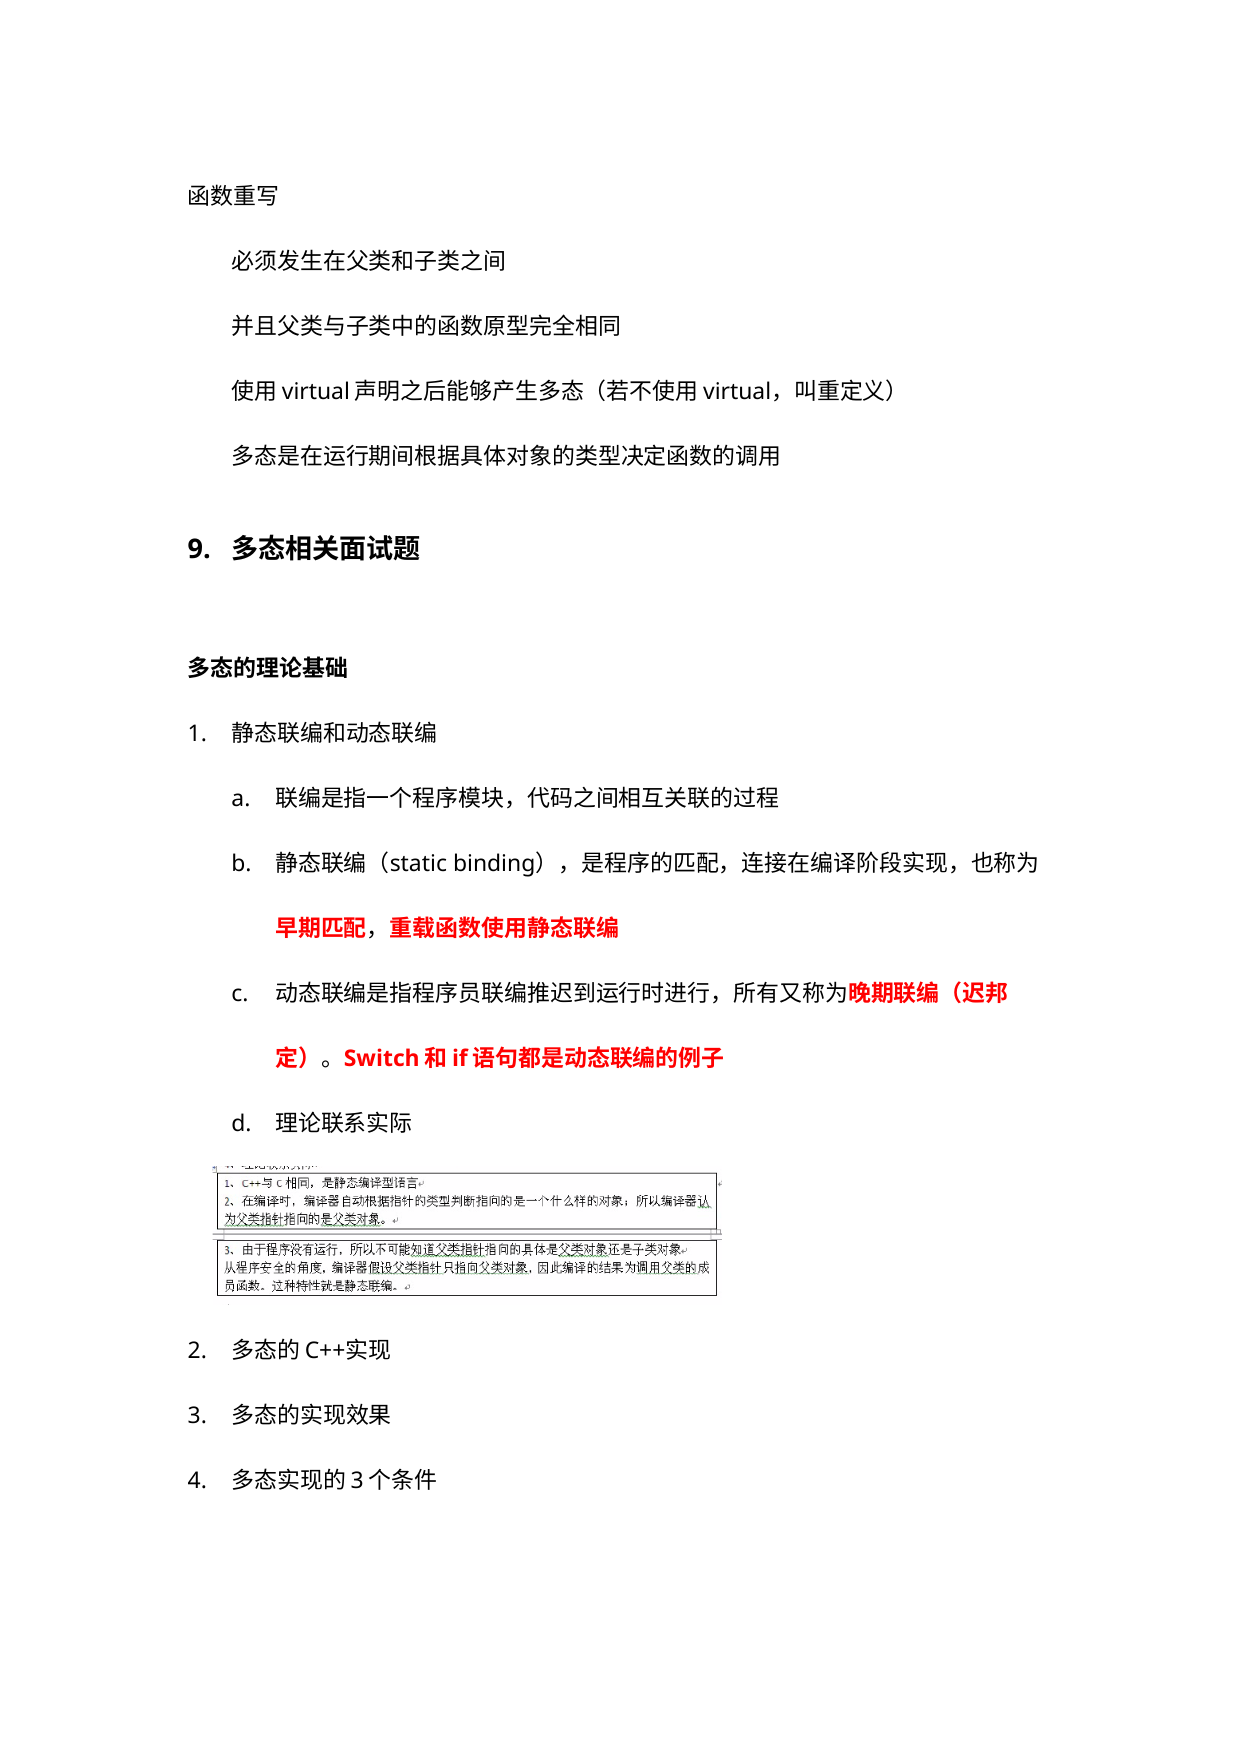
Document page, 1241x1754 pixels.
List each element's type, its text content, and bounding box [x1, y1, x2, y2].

list 静态联编（static binding），是程序的匹配，连接在编译阶段实现，也称为早期匹配，重载函数使用静态联编 [231, 829, 1053, 959]
list 静态联编和动态联编 [187, 699, 1053, 764]
list 理论联系实际 [231, 1089, 1053, 1154]
list 动态联编是指程序员联编推迟到运行时进行，所有又称为晚期联编（迟邦定）。Switch和if语句都是动态联编的例子 [231, 959, 1053, 1089]
list 多态的实现效果 [187, 1382, 1053, 1447]
list 多态相关面试题 [187, 514, 1053, 579]
text 函数重写 [187, 162, 1053, 227]
list 联编是指一个程序模块，代码之间相互关联的过程 [231, 764, 1053, 829]
list 多态实现的3个条件 [187, 1447, 1053, 1512]
text 必须发生在父类和子类之间 [187, 227, 1053, 292]
text 多态是在运行期间根据具体对象的类型决定函数的调用 [187, 422, 1053, 487]
text 并且父类与子类中的函数原型完全相同 [187, 292, 1053, 357]
text 使用virtual声明之后能够产生多态（若不使用virtual，叫重定义） [187, 357, 1053, 422]
text 多态的理论基础 [187, 634, 1053, 699]
list 多态的C++实现 [187, 1317, 1053, 1382]
picture [212, 1166, 722, 1305]
